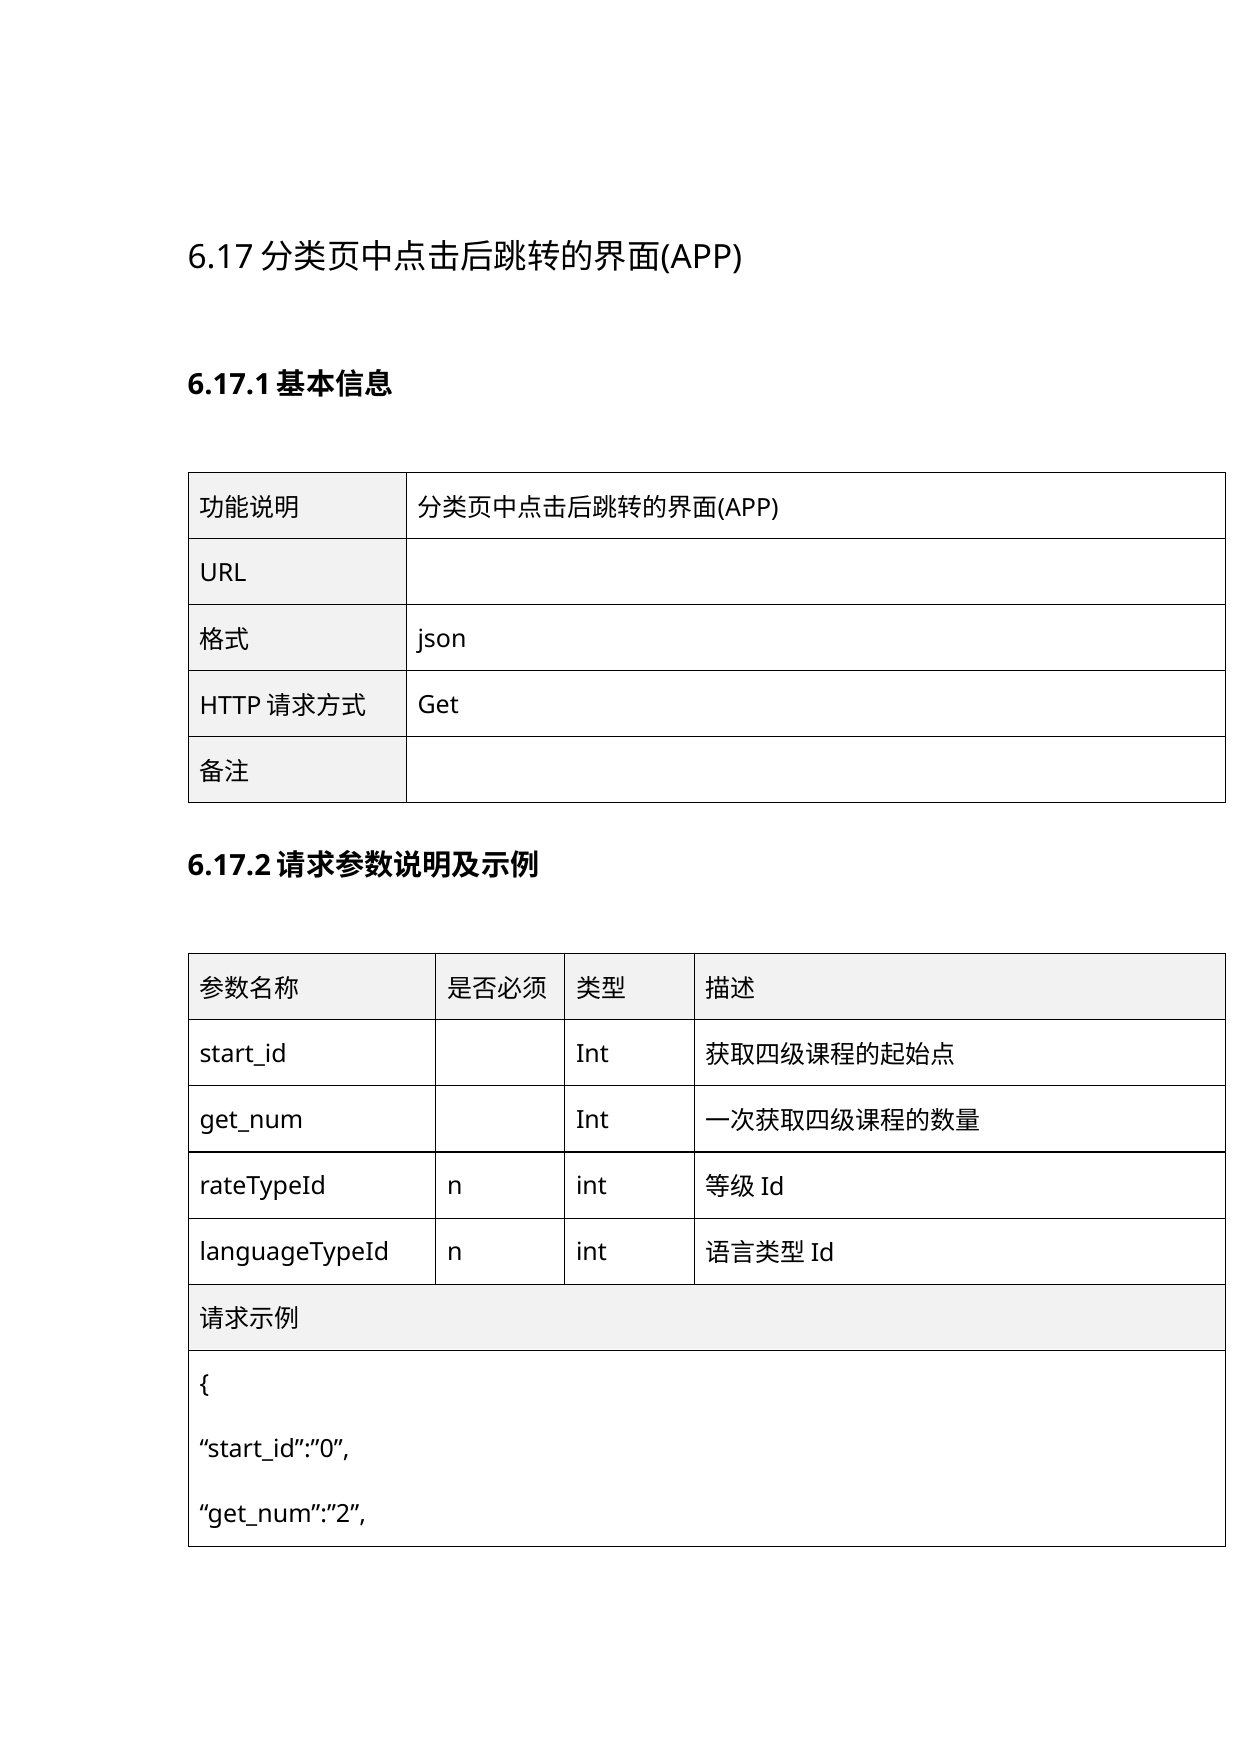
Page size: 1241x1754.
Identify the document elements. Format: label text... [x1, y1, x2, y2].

subtitle 6.17分类页中点击后跳转的界面(APP) [187, 222, 1053, 287]
table_header 功能说明 [189, 473, 406, 538]
table_cell 等级Id [695, 1153, 1225, 1217]
table_cell 请求示例 [189, 1285, 1225, 1349]
table_header 类型 [565, 954, 694, 1019]
table_header 参数名称 [189, 954, 435, 1019]
table_cell rateTypeId [189, 1153, 435, 1217]
table_cell int [565, 1219, 694, 1283]
table_cell [407, 737, 1225, 802]
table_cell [189, 1351, 1225, 1546]
table_cell [436, 1086, 564, 1151]
table_cell Int [565, 1086, 694, 1151]
table_cell Get [407, 671, 1225, 736]
table_cell URL [189, 539, 406, 604]
table_cell 格式 [189, 605, 406, 670]
table_cell 语言类型Id [695, 1219, 1225, 1283]
table_cell languageTypeId [189, 1219, 435, 1283]
table_cell [407, 539, 1225, 604]
subtitle 6.17.1基本信息 [187, 349, 1053, 414]
table_cell HTTP请求方式 [189, 671, 406, 736]
table_header 分类页中点击后跳转的界面(APP) [407, 473, 1225, 538]
table_cell 一次获取四级课程的数量 [695, 1086, 1225, 1151]
table_cell Int [565, 1020, 694, 1085]
table_cell start_id [189, 1020, 435, 1085]
table_header 描述 [695, 954, 1225, 1019]
table_cell 获取四级课程的起始点 [695, 1020, 1225, 1085]
subtitle 6.17.2请求参数说明及示例 [187, 830, 1053, 895]
table_cell get_num [189, 1086, 435, 1151]
table_cell n [436, 1153, 564, 1217]
table_cell 备注 [189, 737, 406, 802]
table_cell int [565, 1153, 694, 1217]
table_header 是否必须 [436, 954, 564, 1019]
table_cell json [407, 605, 1225, 670]
table_cell [436, 1020, 564, 1085]
table_cell n [436, 1219, 564, 1283]
